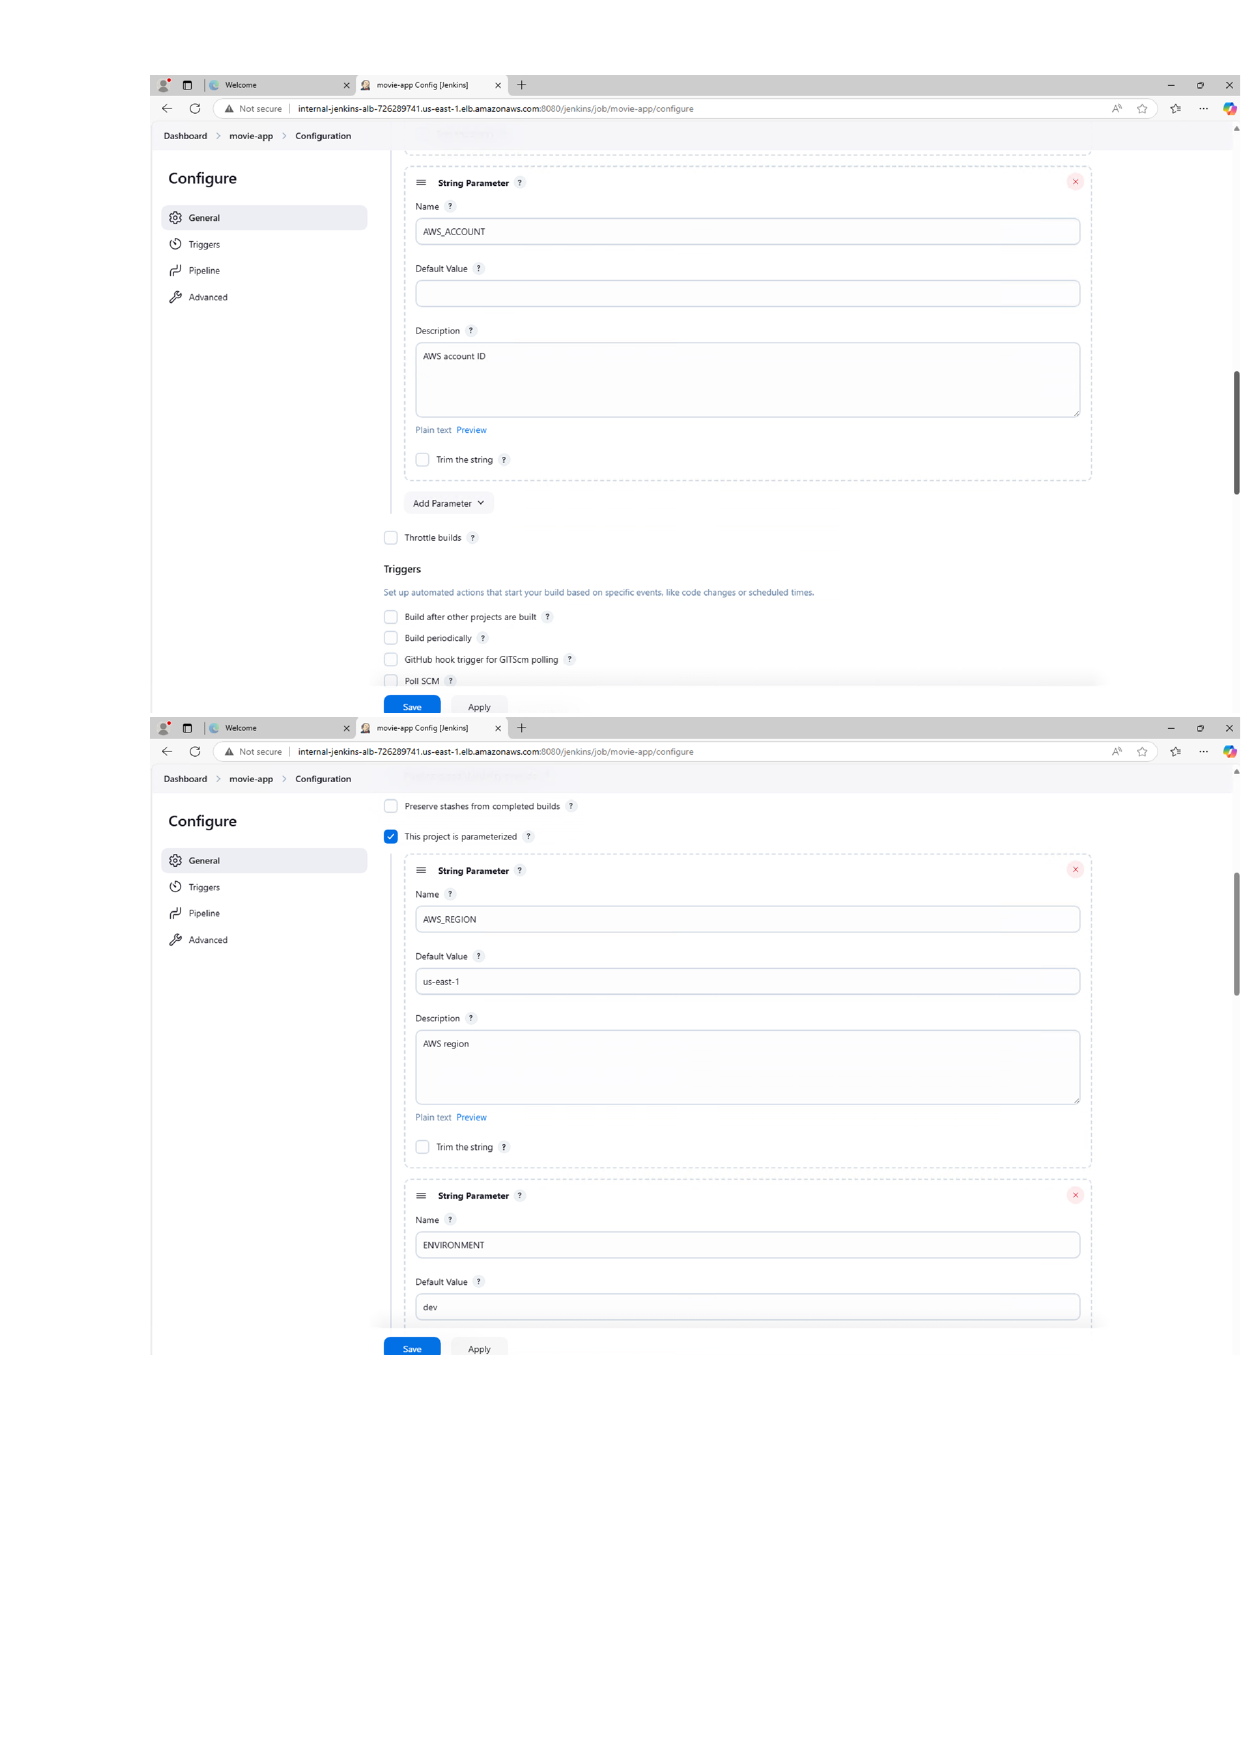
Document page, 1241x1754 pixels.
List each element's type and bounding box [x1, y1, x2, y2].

picture [150, 717, 1241, 1355]
picture [150, 75, 1241, 713]
